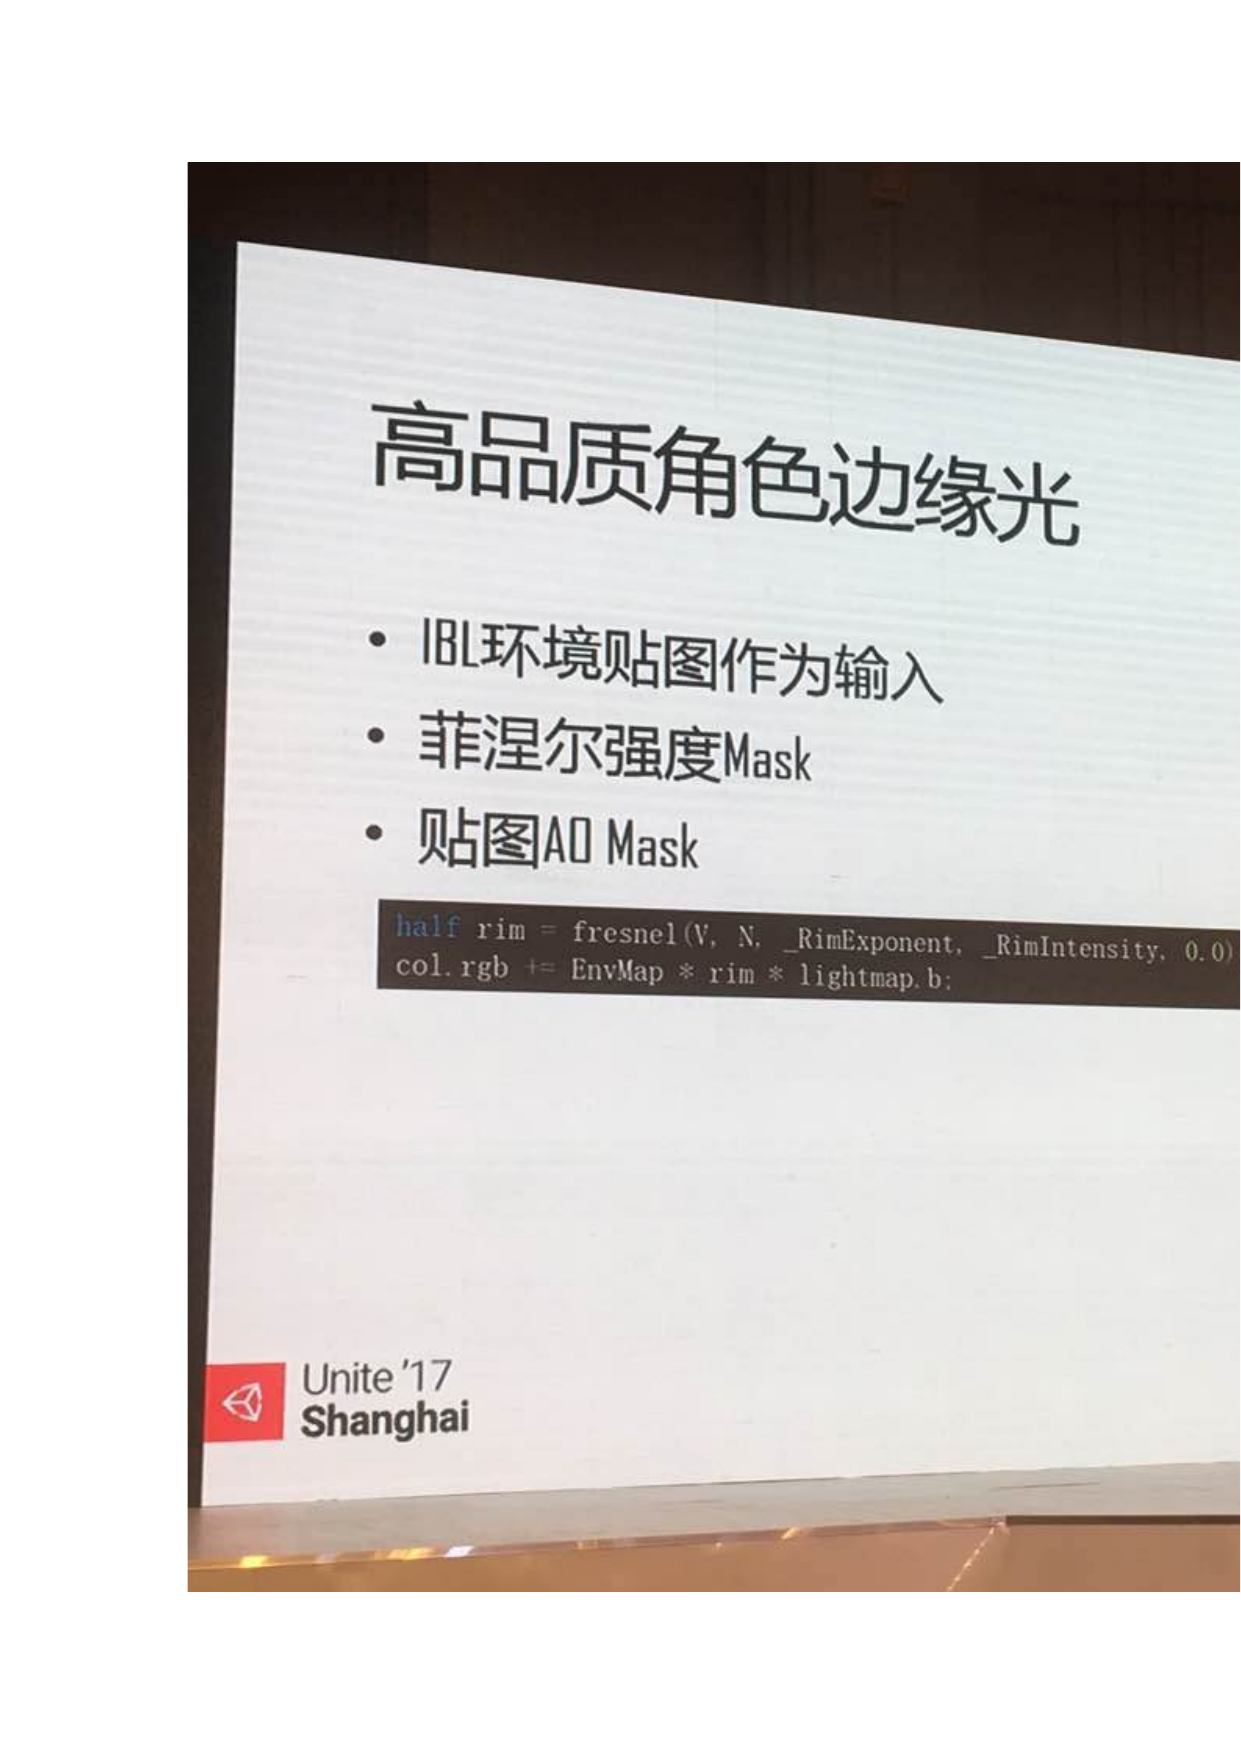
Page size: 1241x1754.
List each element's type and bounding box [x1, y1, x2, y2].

picture [187, 162, 1241, 1592]
